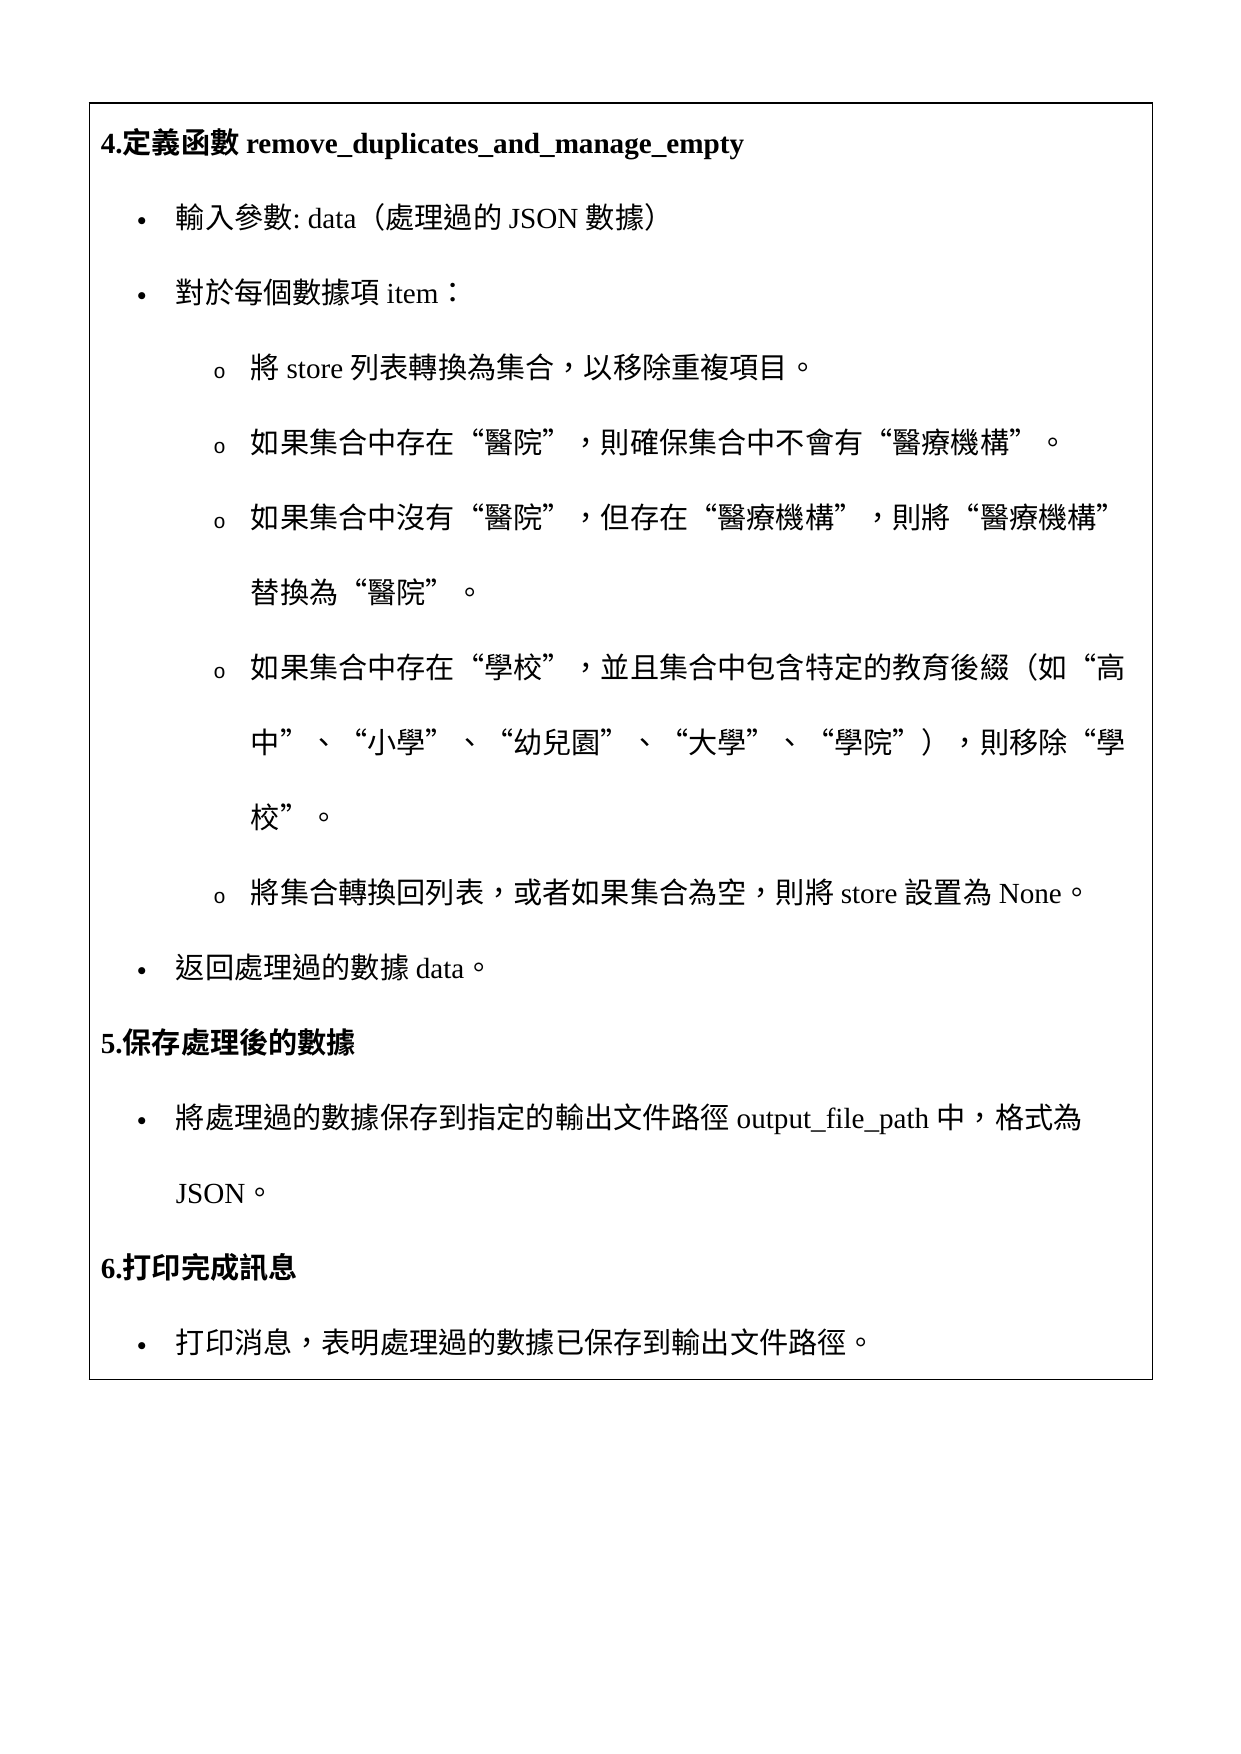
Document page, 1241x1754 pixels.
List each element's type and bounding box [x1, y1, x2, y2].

table_cell [90, 104, 1152, 1379]
